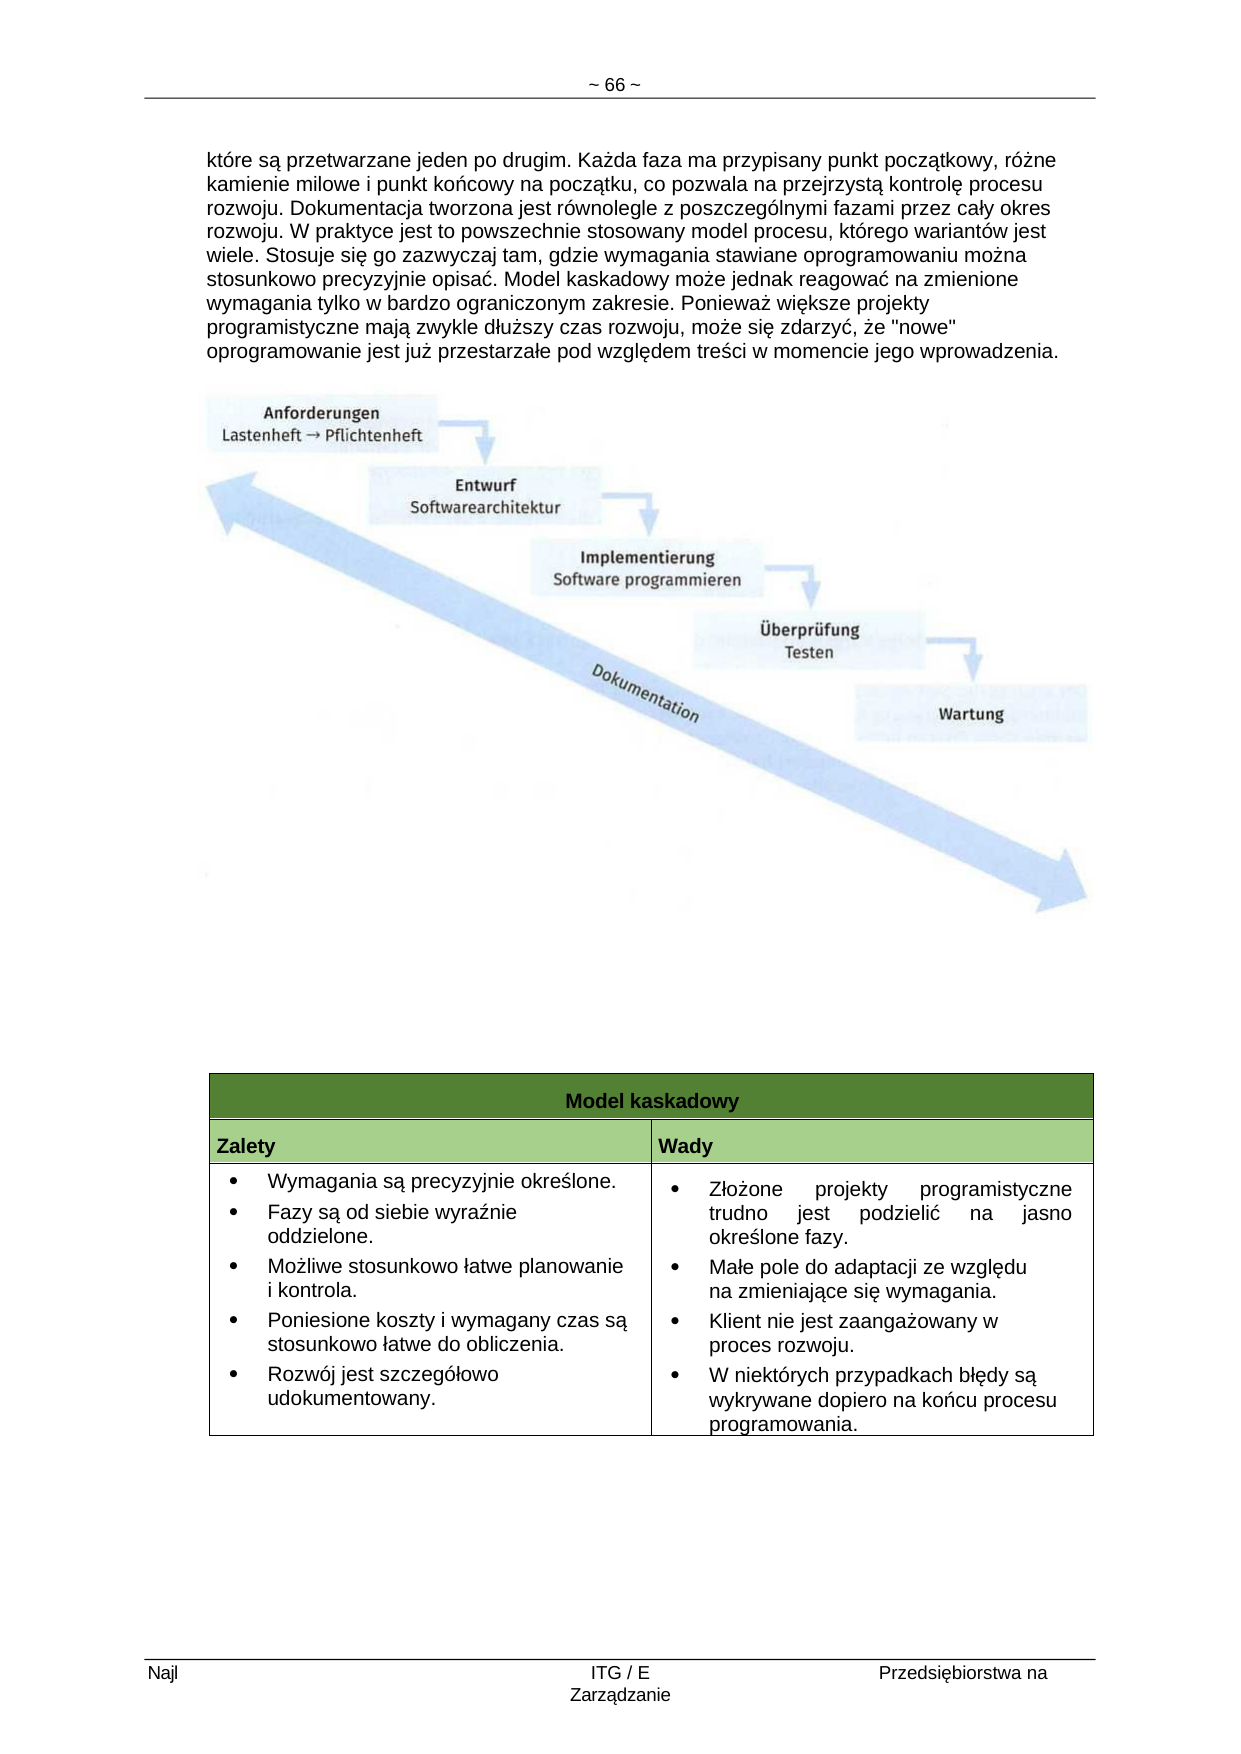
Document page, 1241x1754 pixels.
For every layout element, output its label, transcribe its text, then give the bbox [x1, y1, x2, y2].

table_cell Wymagania są precyzyjnie określone. Fazy są od siebie wyraźnie oddzielone. Możliwe stosunkowo łatwe planowanie i kontrola. Poniesione koszty i wymagany czas są stosunkowo łatwe do obliczenia. Rozwój jest szczegółowo udokumentowany. [210, 1164, 651, 1435]
table_cell Zalety [210, 1120, 651, 1162]
text które są przetwarzane jeden po drugim. Każda faza ma przypisany punkt początkowy, różne kamienie milowe i punkt końcowy na początku, co pozwala na przejrzystą kontrolę procesu rozwoju. Dokumentacja tworzona jest równolegle z poszczególnymi fazami przez cały okres rozwoju. W praktyce jest to powszechnie stosowany model procesu, którego wariantów jest wiele. Stosuje się go zazwyczaj tam, gdzie wymagania stawiane oprogramowaniu można stosunkowo precyzyjnie opisać. Model kaskadowy może jednak reagować na zmienione wymagania tylko w bardzo ograniczonym zakresie. Ponieważ większe projekty programistyczne mają zwykle dłuższy czas rozwoju, może się zdarzyć, że "nowe" oprogramowanie jest już przestarzałe pod względem treści w momencie jego wprowadzenia. [206, 147, 1086, 363]
table_cell Złożone projekty programistyczne trudno jest podzielić na jasno określone fazy. Małe pole do adaptacji ze względu na zmieniające się wymagania. Klient nie jest zaangażowany w proces rozwoju. W niektórych przypadkach błędy są wykrywane dopiero na końcu procesu programowania. [652, 1164, 1093, 1435]
table_header Model kaskadowy [210, 1074, 1093, 1118]
table_cell Wady [652, 1120, 1093, 1162]
picture [197, 383, 1093, 919]
